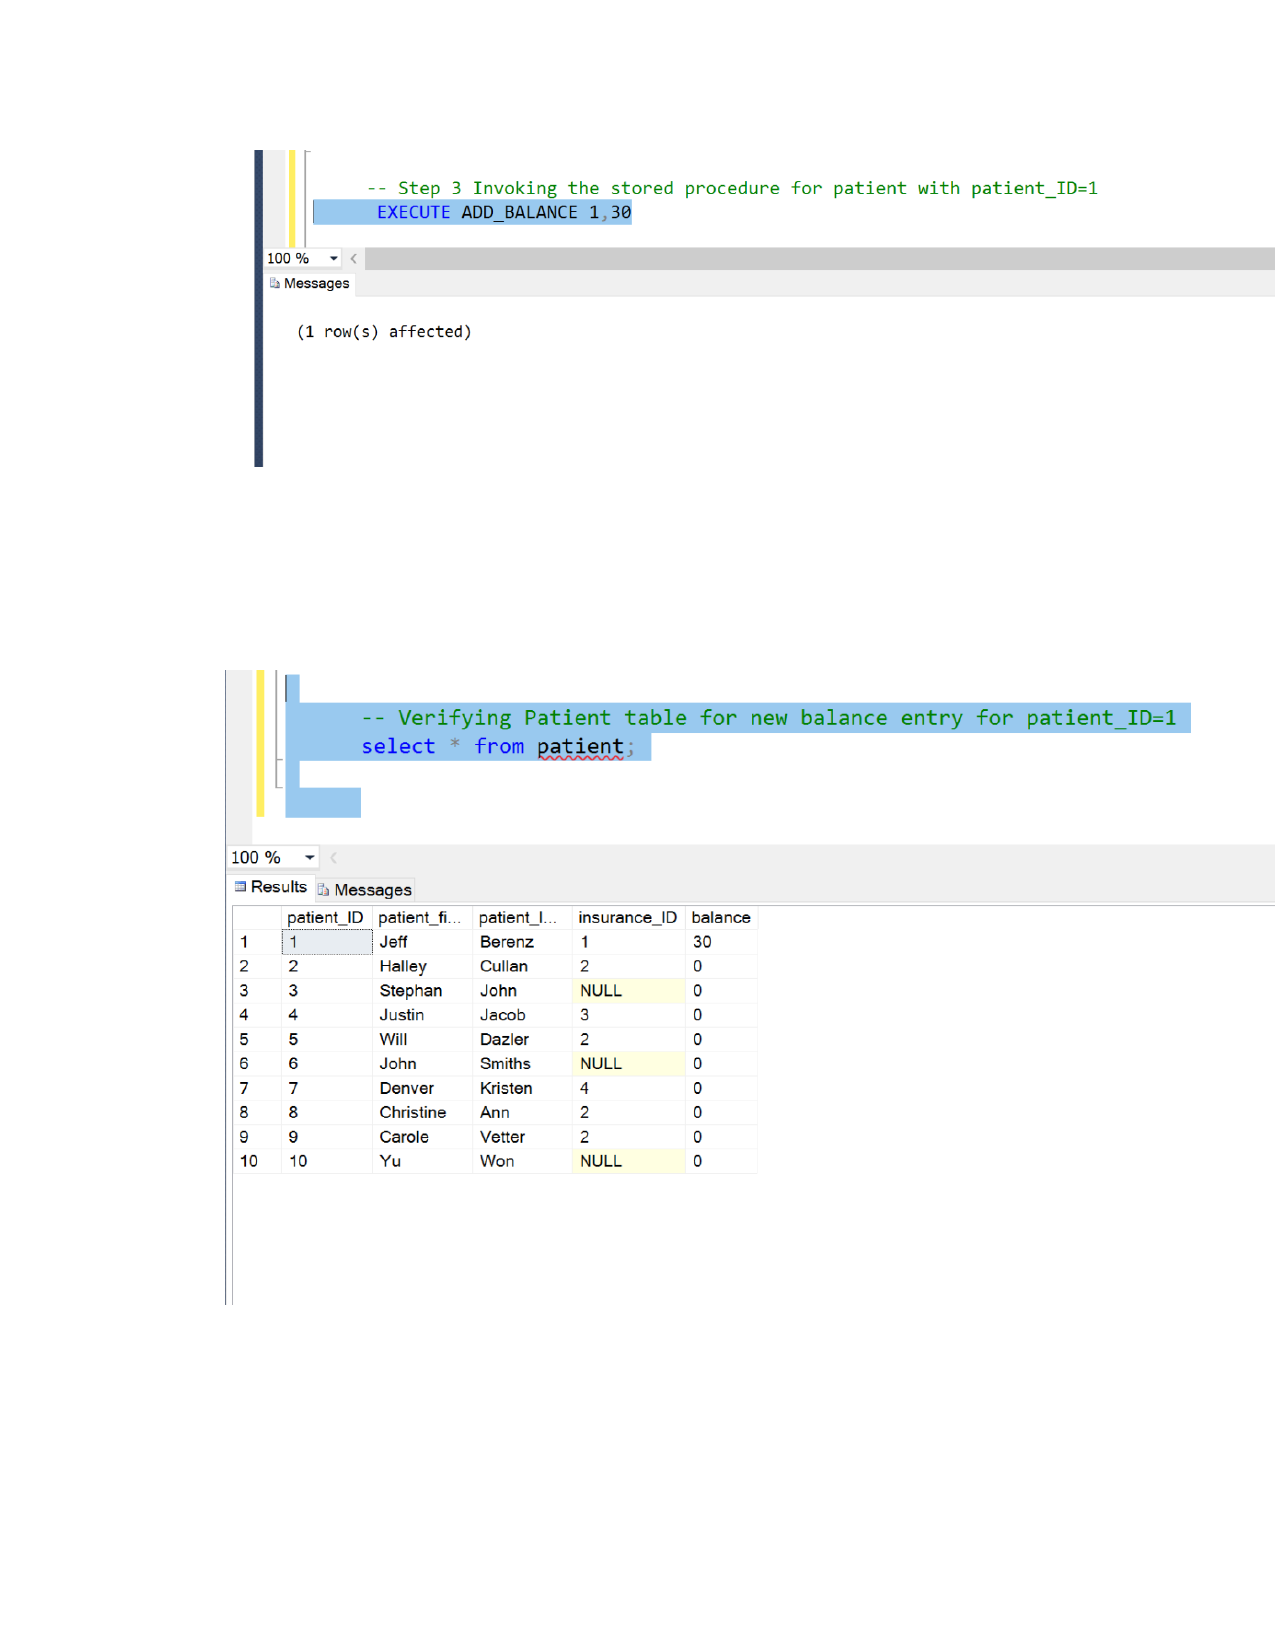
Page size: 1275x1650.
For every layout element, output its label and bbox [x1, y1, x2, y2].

picture [225, 670, 1275, 1305]
picture [225, 150, 1275, 467]
